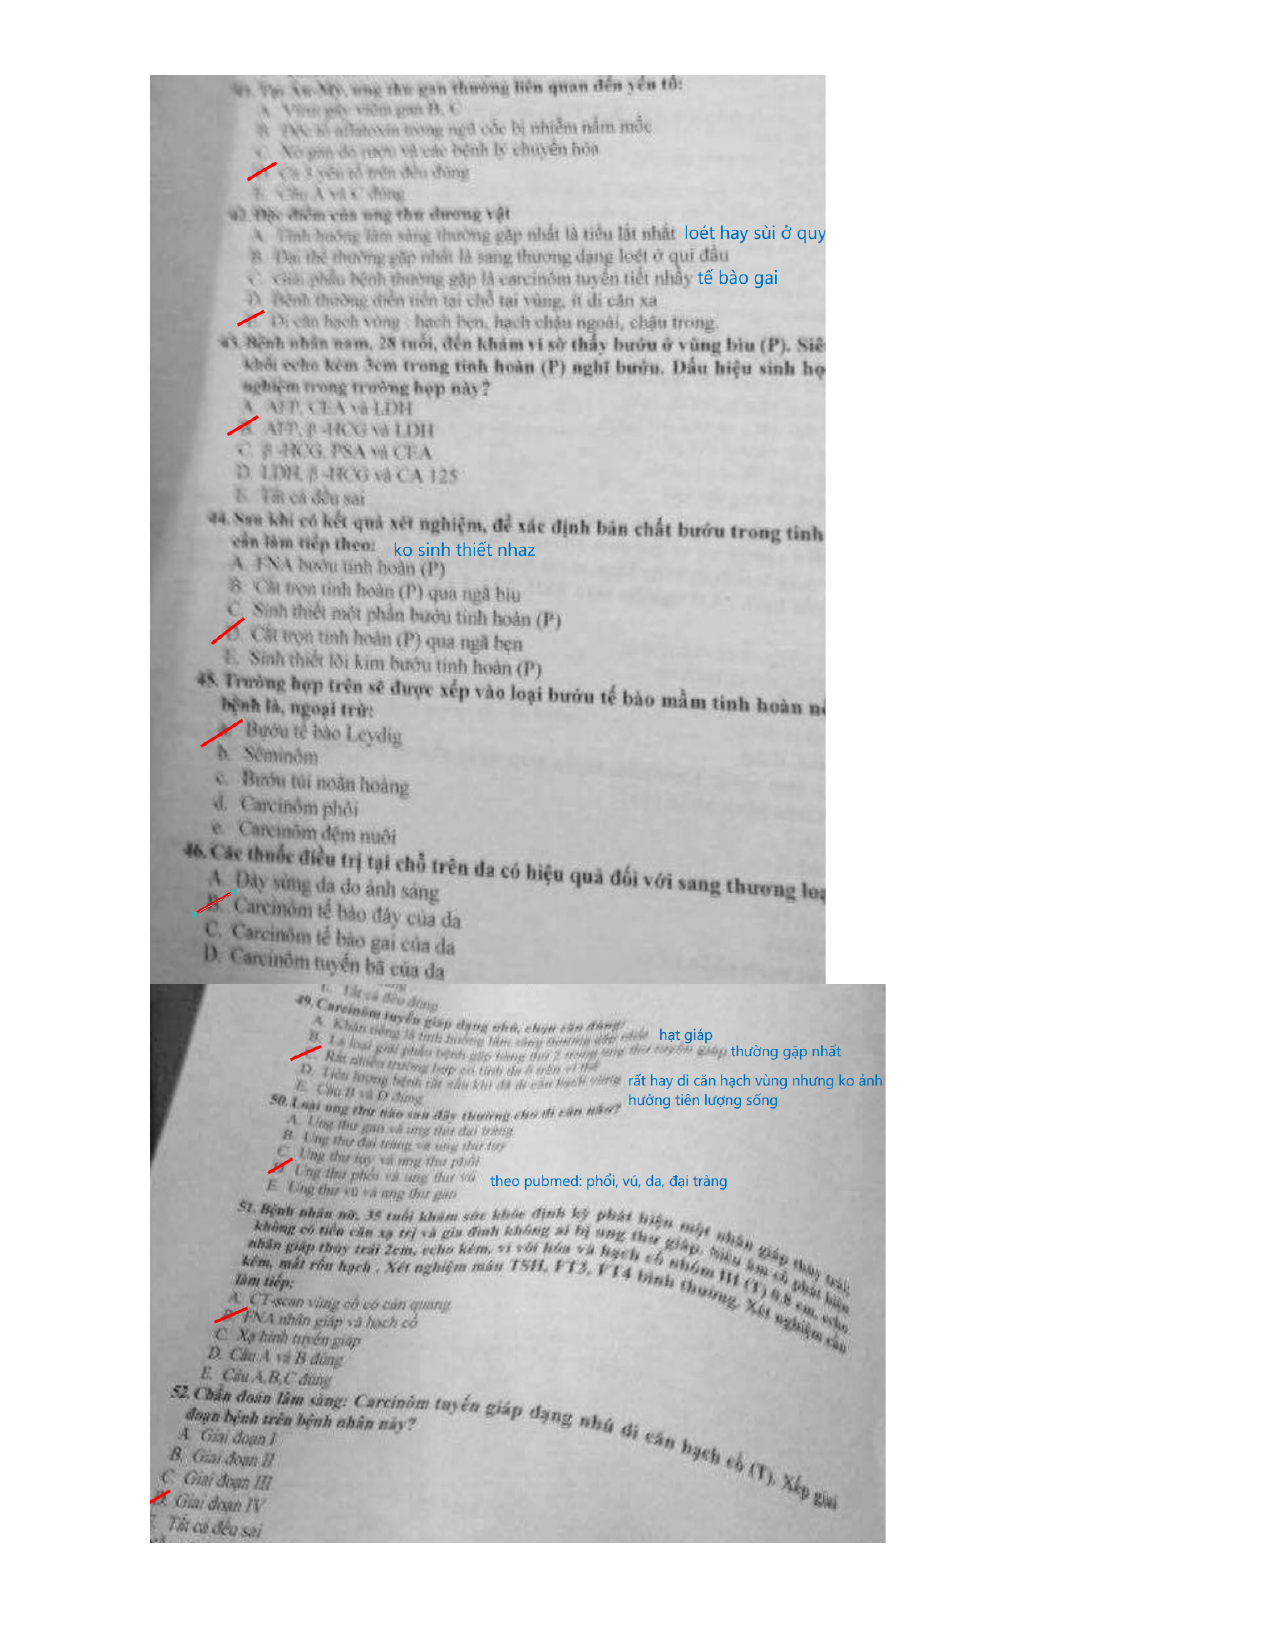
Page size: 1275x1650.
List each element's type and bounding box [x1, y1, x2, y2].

picture [150, 75, 886, 1543]
